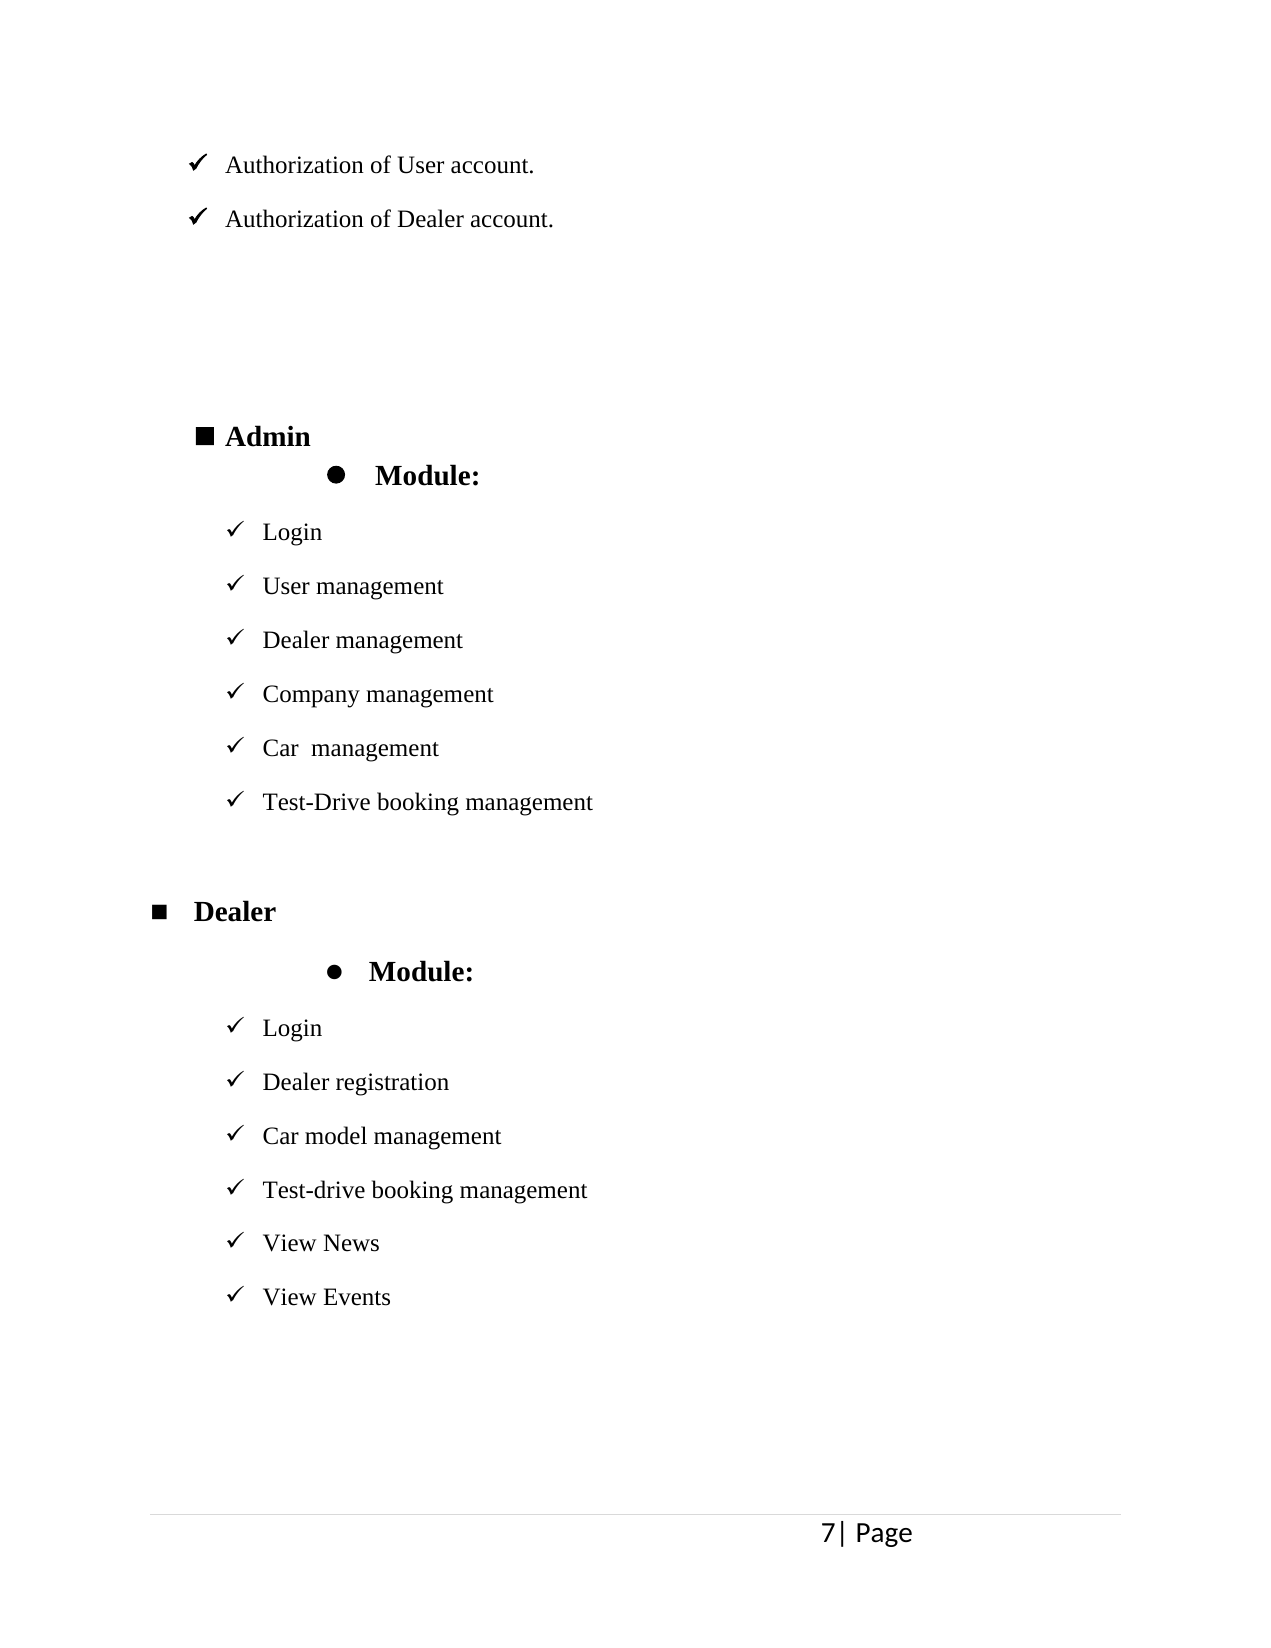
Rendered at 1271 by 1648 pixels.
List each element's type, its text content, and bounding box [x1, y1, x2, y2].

list Test-drive booking management [225, 1175, 1121, 1203]
list Module: [325, 954, 1121, 987]
list Car model management [225, 1121, 1121, 1149]
list Dealer management [225, 625, 1121, 654]
list Company management [225, 679, 1121, 708]
list Test-Drive booking management [225, 787, 1121, 815]
list Module: [281, 458, 1121, 492]
list Authorization of Dealer account. [187, 204, 1121, 233]
list Car management [225, 733, 1121, 762]
list Login [225, 517, 1121, 546]
list View Events [225, 1282, 1121, 1311]
list Dealer [150, 894, 1121, 928]
list Login [225, 1013, 1121, 1042]
list User management [225, 571, 1121, 600]
list View News [225, 1228, 1121, 1257]
list Authorization of User account. [187, 150, 1121, 179]
list Dealer registration [225, 1067, 1121, 1096]
list Admin [150, 419, 1121, 453]
